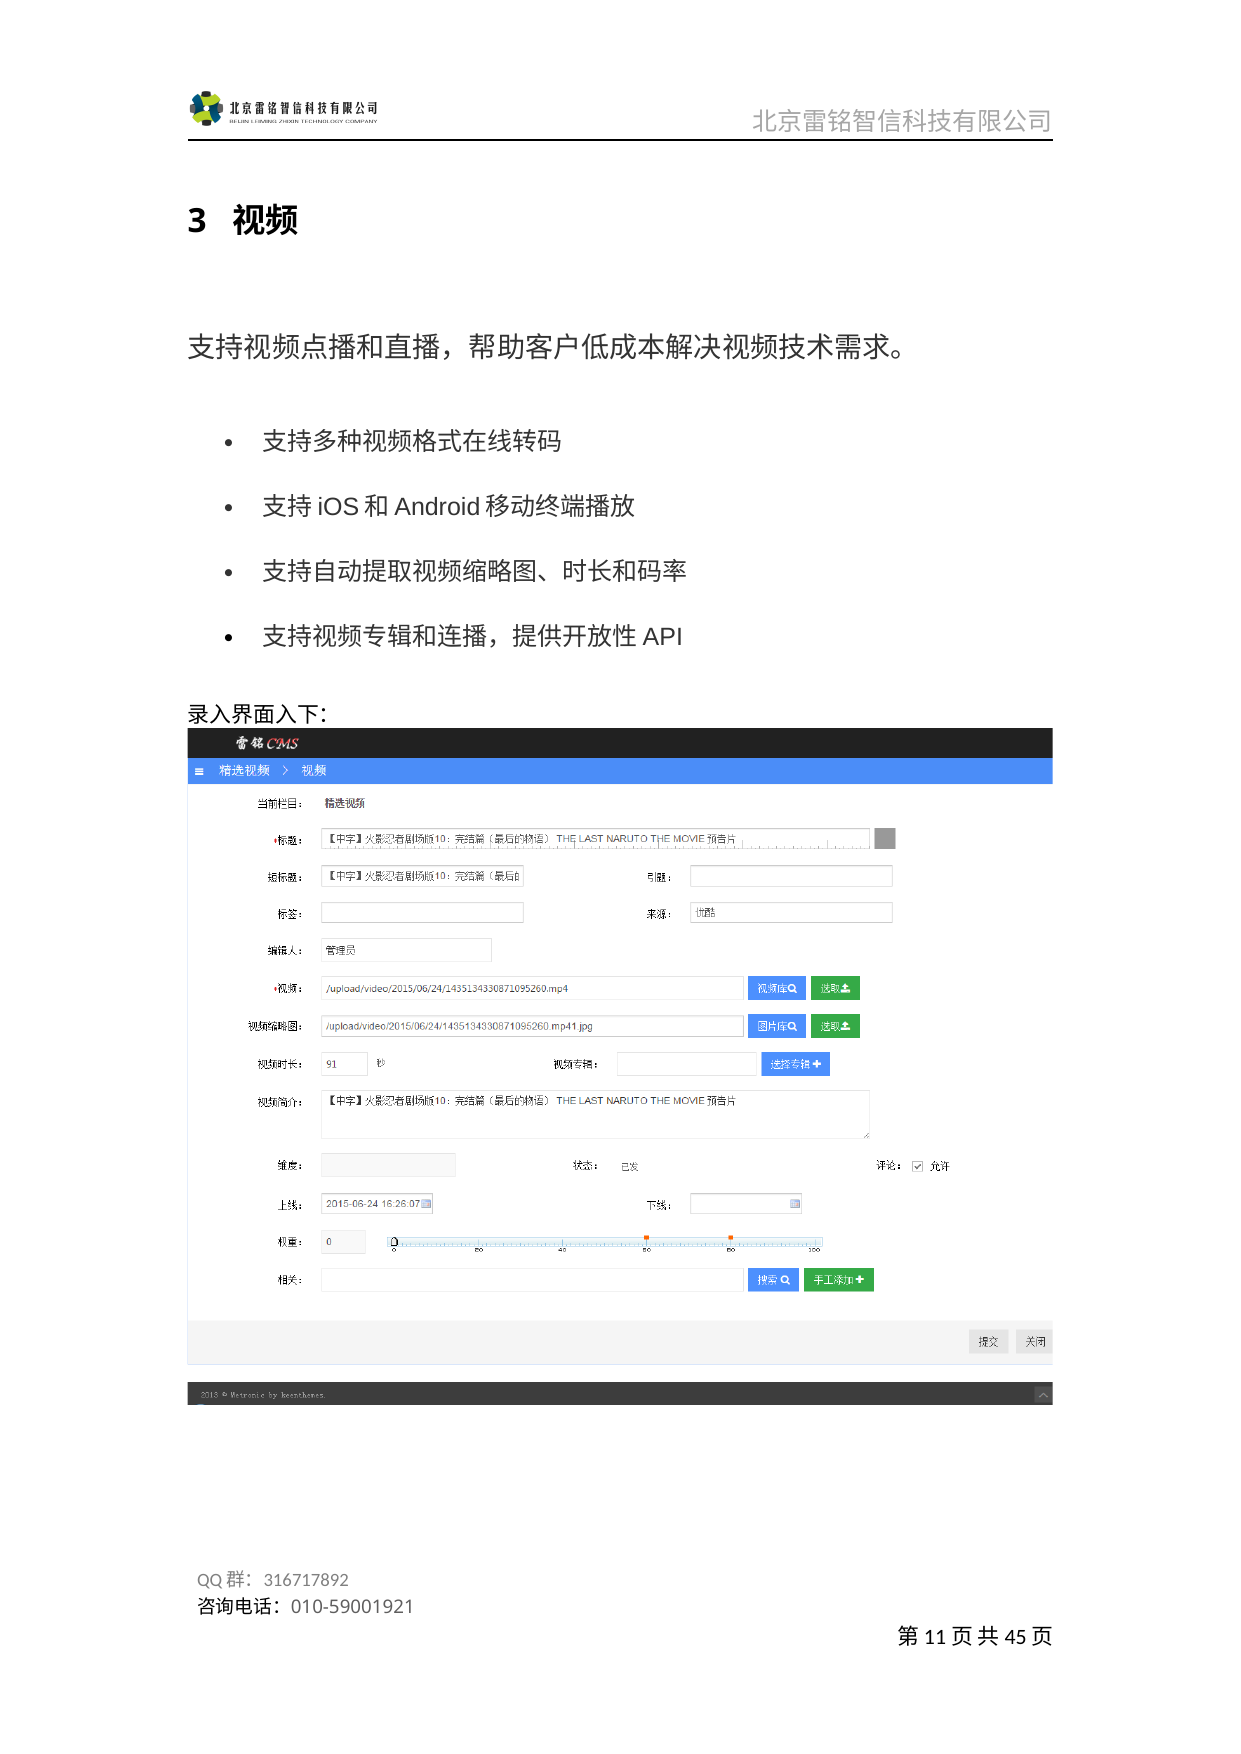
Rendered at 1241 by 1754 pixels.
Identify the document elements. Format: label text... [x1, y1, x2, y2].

list 支持多种视频格式在线转码 [225, 407, 1053, 472]
subtitle 视频 [187, 186, 1053, 251]
text 支持视频点播和直播，帮助客户低成本解决视频技术需求。 [187, 313, 1053, 378]
list 支持iOS和Android移动终端播放 [225, 472, 1053, 537]
text 录入界面入下： [187, 696, 1053, 728]
list 支持视频专辑和连播，提供开放性API [225, 602, 1053, 667]
list 支持自动提取视频缩略图、时长和码率 [225, 537, 1053, 602]
picture [187, 728, 1053, 1405]
picture [187, 88, 380, 130]
